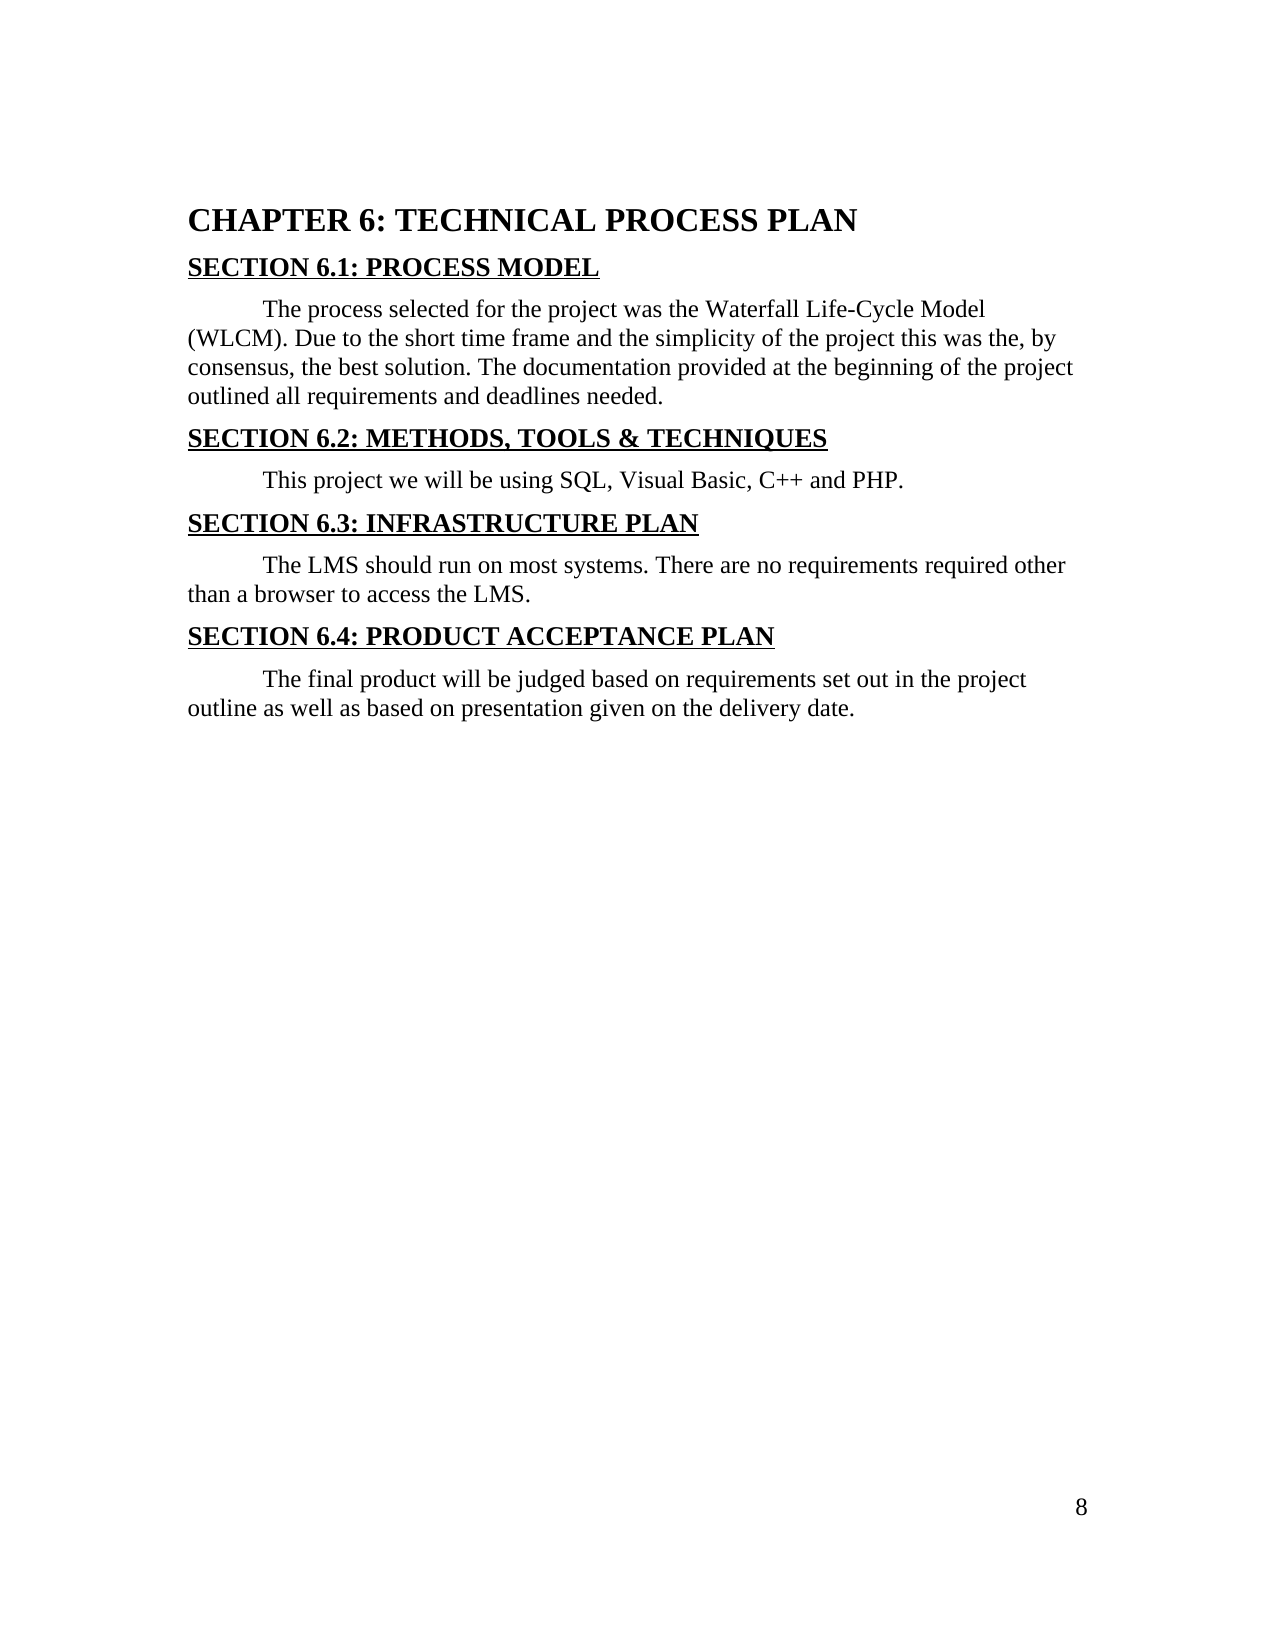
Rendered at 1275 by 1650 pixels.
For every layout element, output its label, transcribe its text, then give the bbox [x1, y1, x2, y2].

subtitle Section 6.3: Infrastructure Plan [187, 507, 1087, 538]
text The final product will be judged based on requirements set out in the project outline as well as based on presentation given on the delivery date. [187, 664, 1087, 722]
subtitle Section 6.1: Process model [187, 251, 1087, 282]
subtitle Section 6.4: Product Acceptance Plan [187, 621, 1087, 652]
subtitle chapter 6: technical process plan [187, 200, 1087, 238]
text The LMS should run on most systems. There are no requirements required other than a browser to access the LMS. [187, 551, 1087, 608]
text The process selected for the project was the Waterfall Life-Cycle Model (WLCM). Due to the short time frame and the simplicity of the project this was the, by consensus, the best solution. The documentation provided at the beginning of the project outlined all requirements and deadlines needed. [187, 294, 1087, 409]
subtitle Section 6.2: Methods, Tools & Techniques [187, 422, 1087, 453]
text This project we will be using SQL, Visual Basic, C++ and PHP. [187, 466, 1087, 494]
